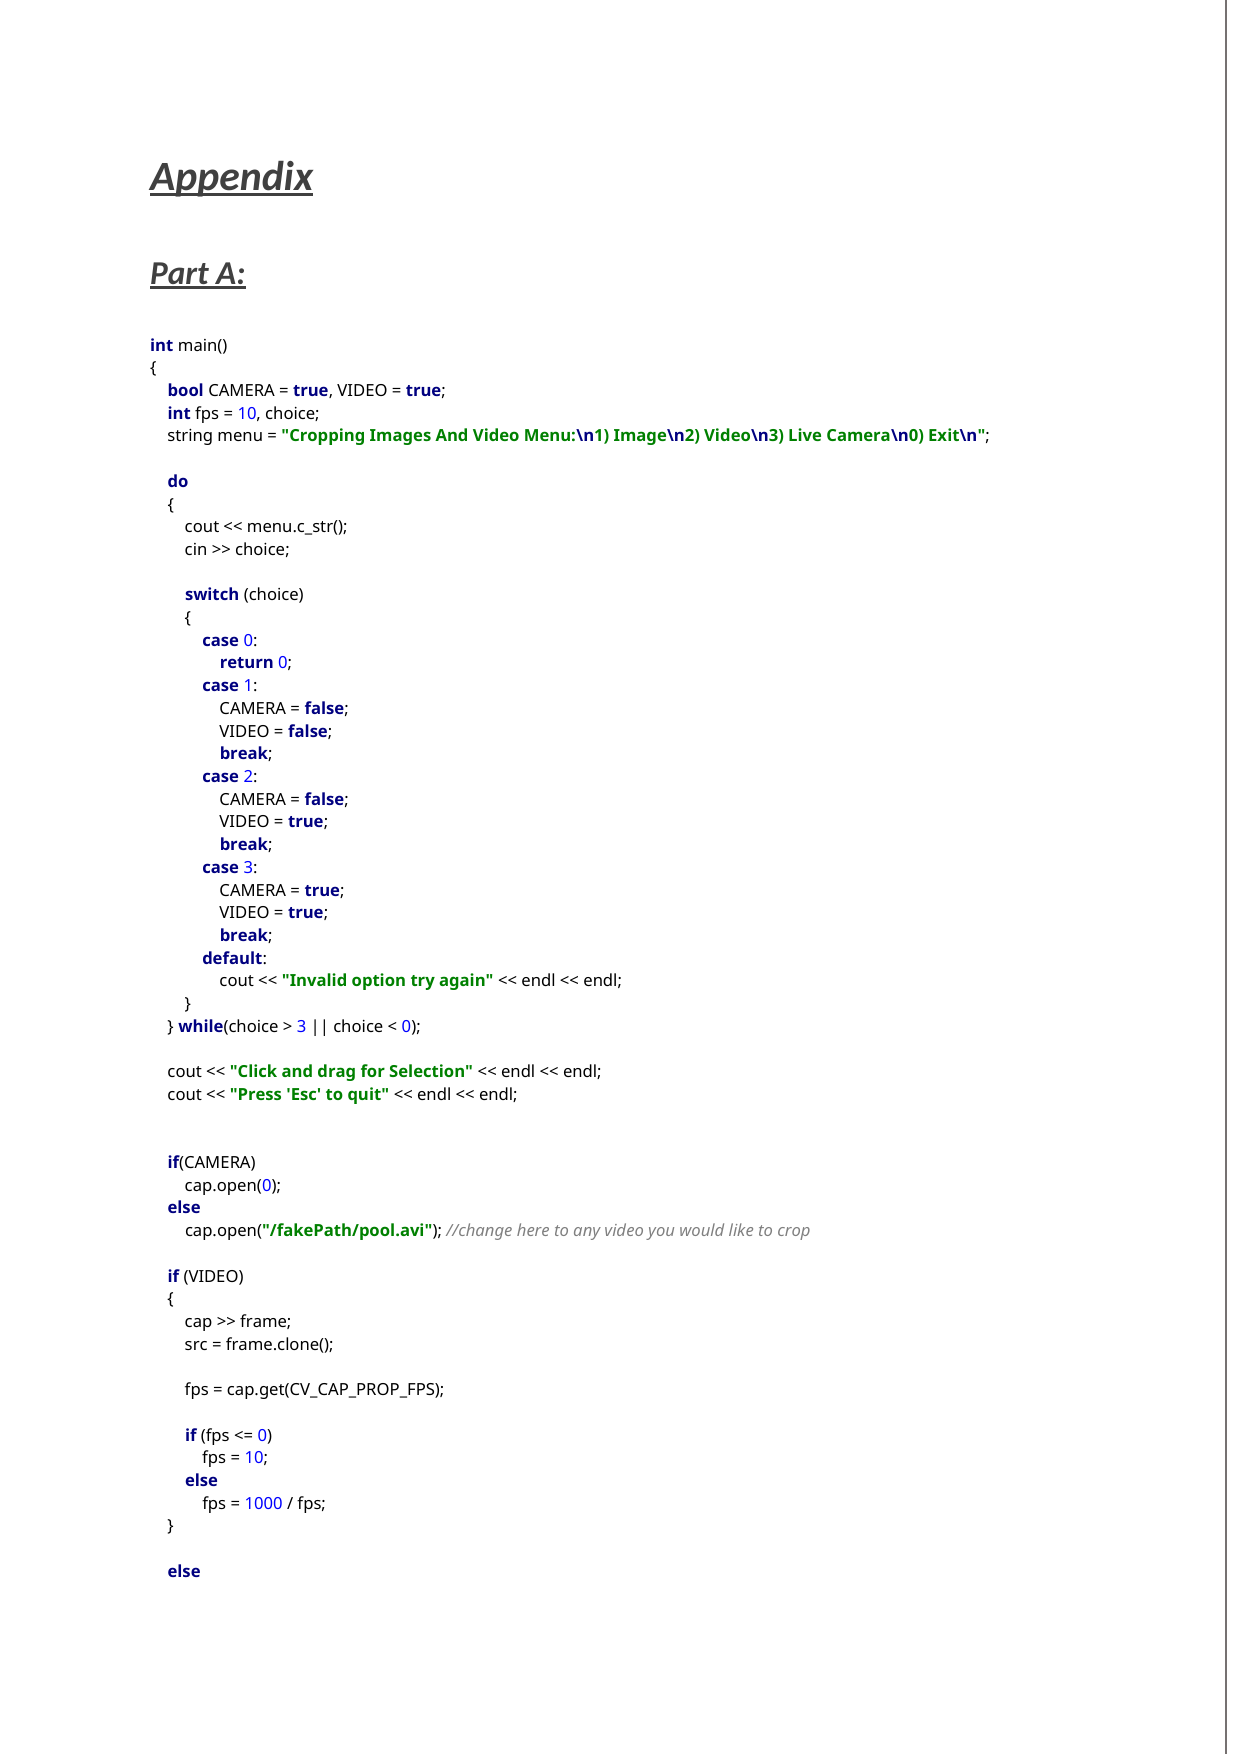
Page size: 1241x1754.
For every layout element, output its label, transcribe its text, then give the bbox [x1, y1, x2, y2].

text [150, 333, 1090, 1582]
text Part A: [150, 252, 1090, 292]
text Appendix [150, 150, 1090, 201]
